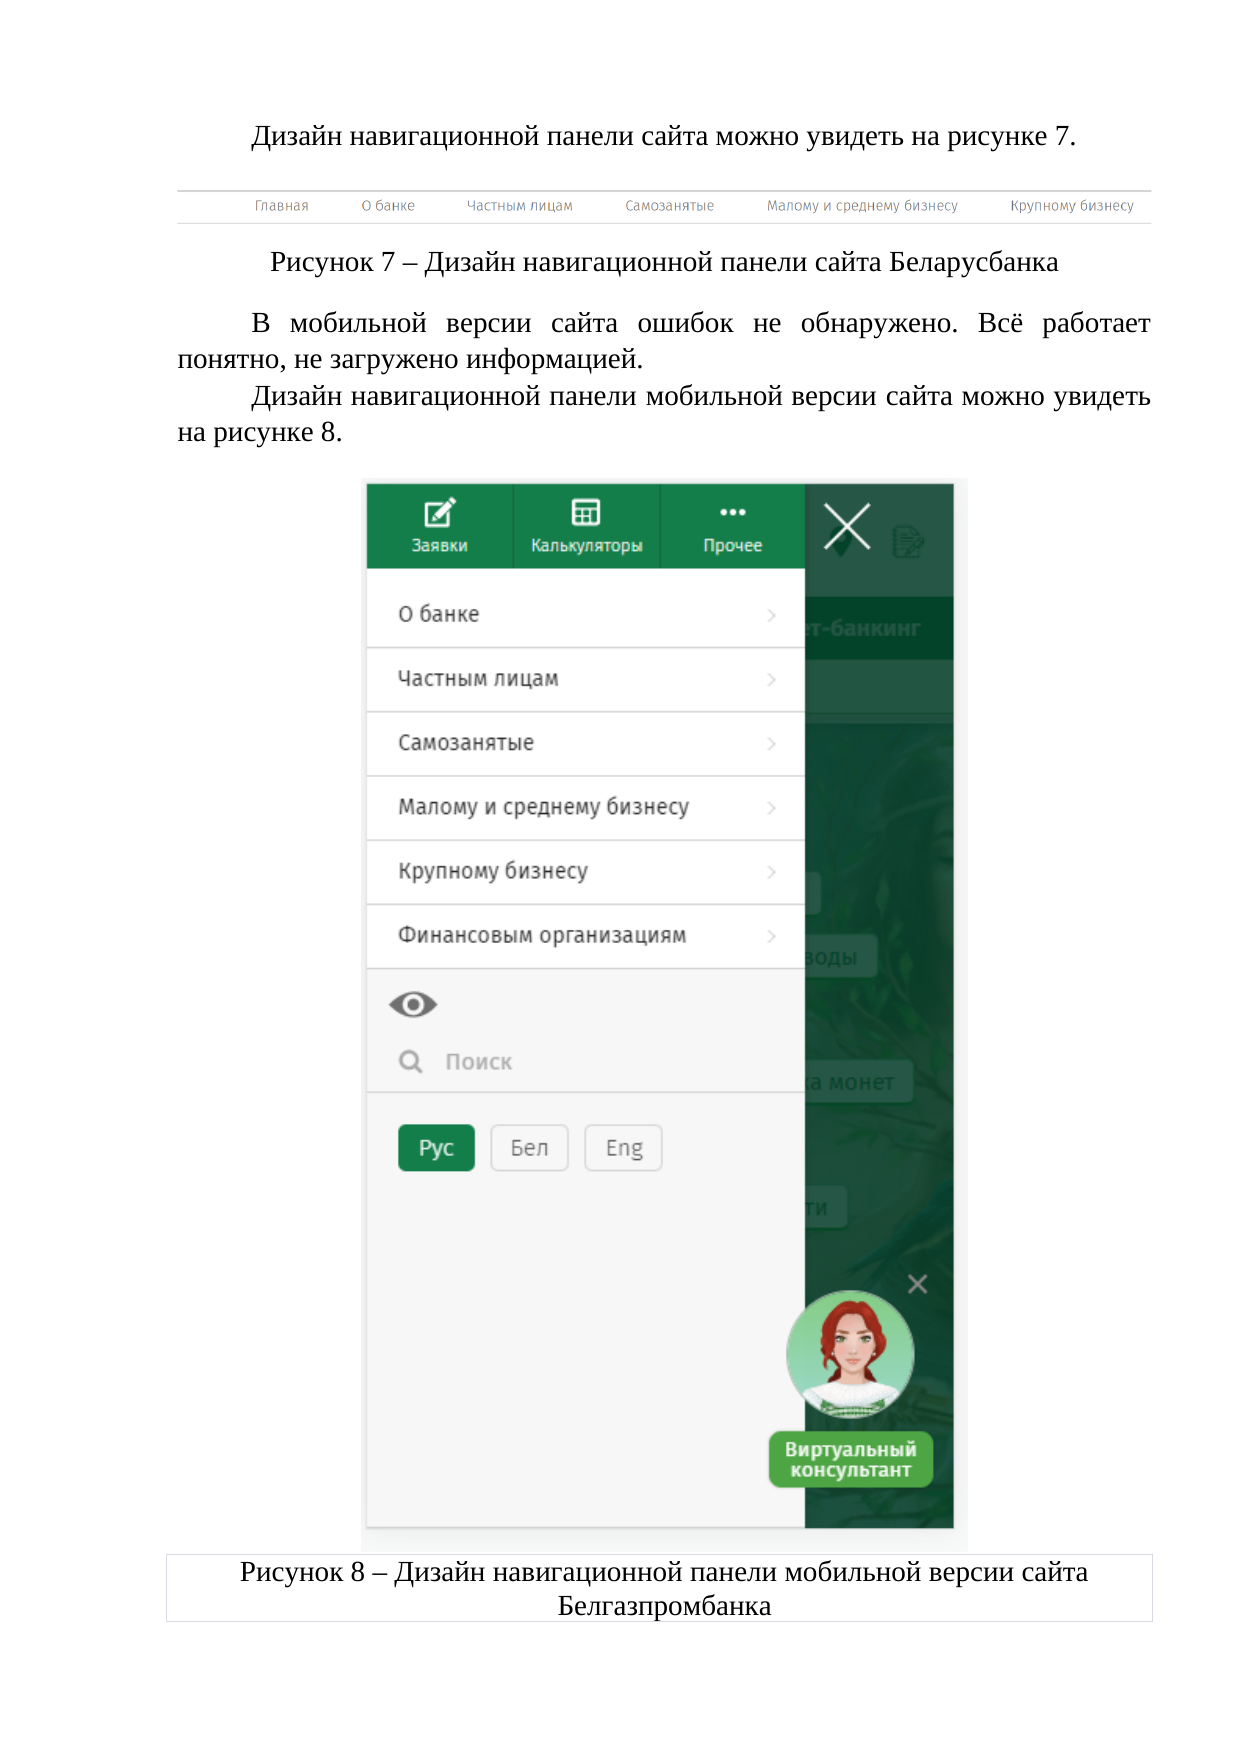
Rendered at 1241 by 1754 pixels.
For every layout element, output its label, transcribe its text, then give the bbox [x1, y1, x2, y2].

text Дизайн навигационной панели мобильной версии сайта можно увидеть на рисунке 8. [177, 378, 1152, 447]
picture [361, 478, 968, 1552]
list Рисунок 8 – Дизайн навигационной панели мобильной версии сайта Белгазпромбанка [167, 1555, 1152, 1621]
picture [177, 190, 1152, 242]
text Рисунок 7 – Дизайн навигационной панели сайта Беларусбанка [177, 244, 1152, 278]
text В мобильной версии сайта ошибок не обнаружено. Всё работает понятно, не загружено информацией. [177, 305, 1152, 375]
text Дизайн навигационной панели сайта можно увидеть на рисунке 7. [177, 118, 1152, 152]
